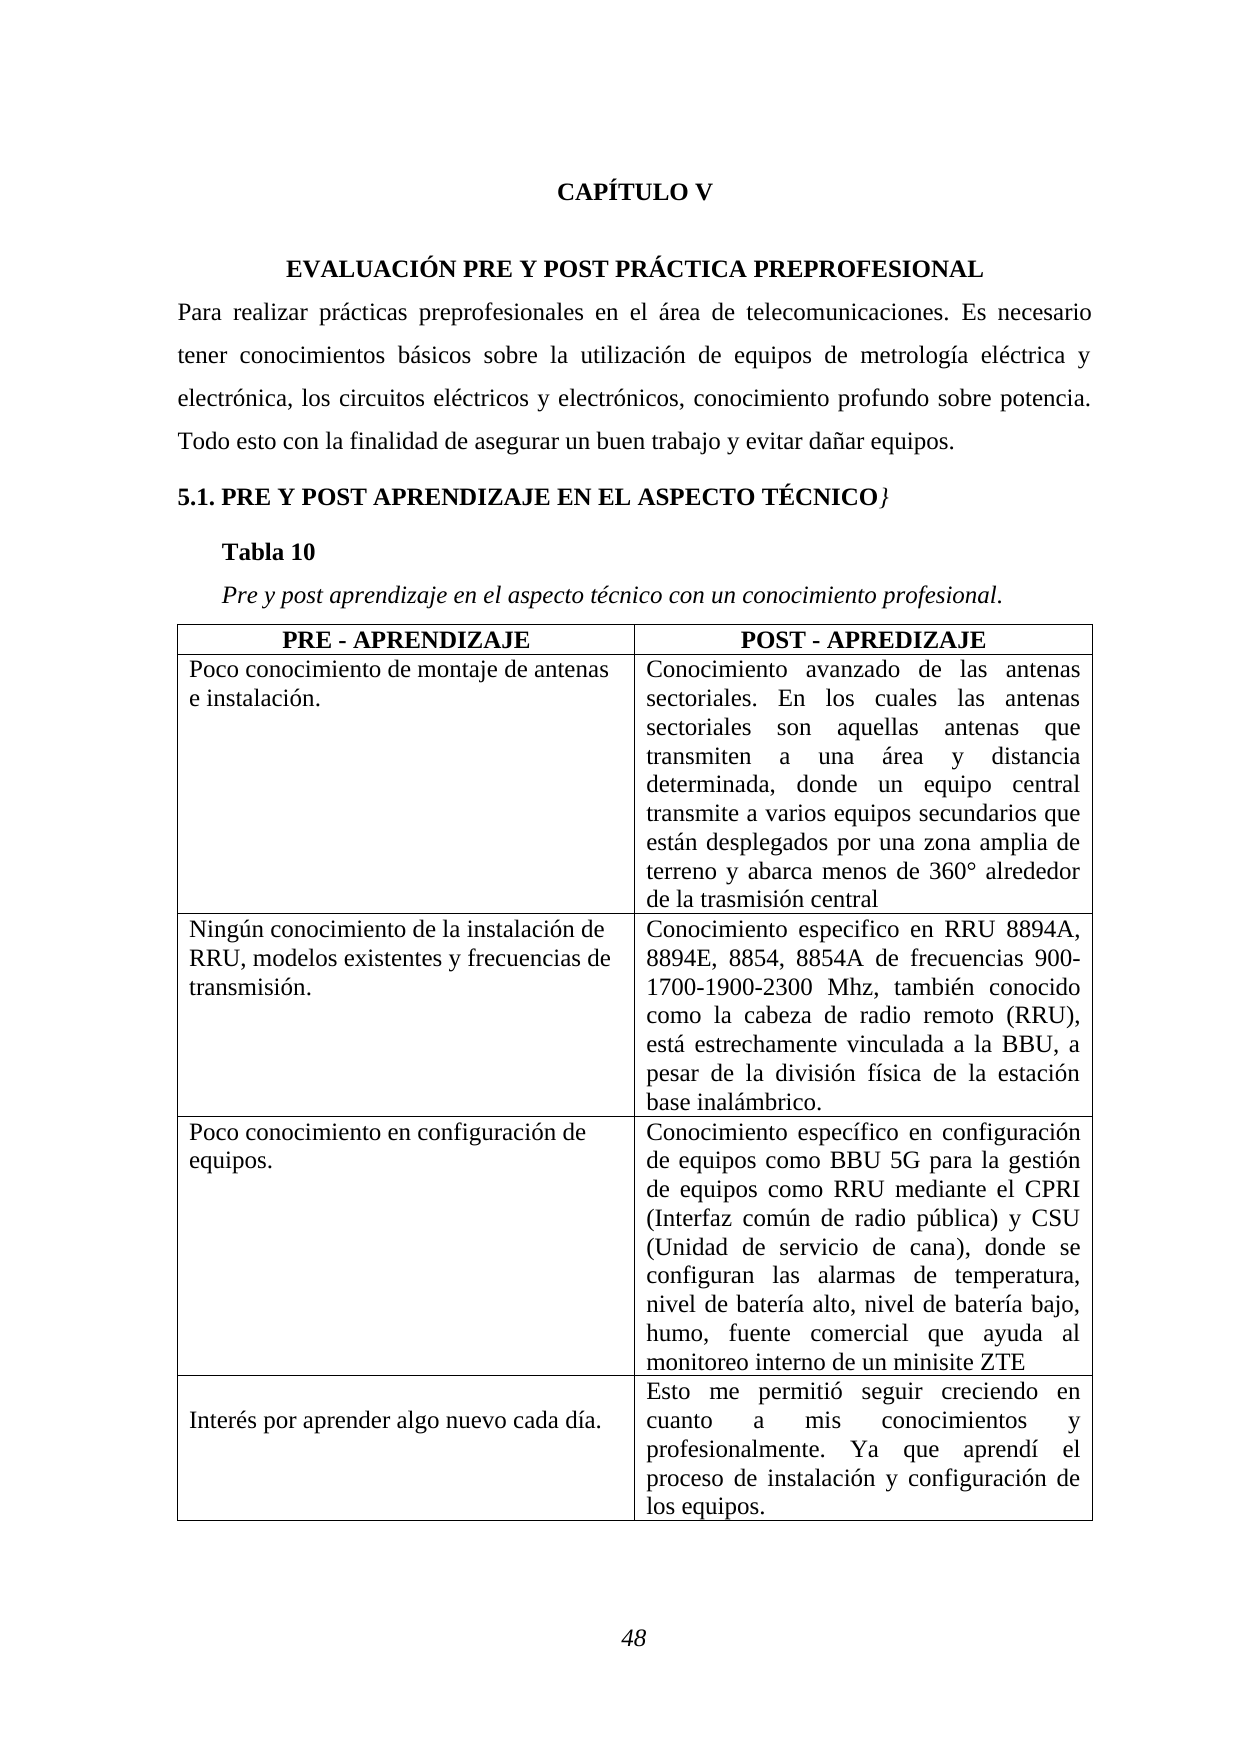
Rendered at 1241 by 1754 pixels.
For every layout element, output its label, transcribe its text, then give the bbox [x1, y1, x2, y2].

text Para realizar prácticas preprofesionales en el área de telecomunicaciones. Es necesario tener conocimientos básicos sobre la utilización de equipos de metrología eléctrica y electrónica, los circuitos eléctricos y electrónicos, conocimiento profundo sobre potencia. Todo esto con la finalidad de asegurar un buen trabajo y evitar dañar equipos. [177, 297, 1092, 455]
table_cell Conocimiento avanzado de las antenas sectoriales. En los cuales las antenas sectoriales son aquellas antenas que transmiten a una área y distancia determinada, donde un equipo central transmite a varios equipos secundarios que están desplegados por una zona amplia de terreno y abarca menos de 360° alrededor de la trasmisión central [635, 655, 1092, 913]
table_cell Esto me permitió seguir creciendo en cuanto a mis conocimientos y profesionalmente. Ya que aprendí el proceso de instalación y configuración de los equipos. [635, 1376, 1092, 1520]
subtitle EVALUACIÓN PRE Y POST PRÁCTICA PREPROFESIONAL [177, 254, 1092, 282]
table_cell Poco conocimiento en configuración de equipos. [178, 1117, 634, 1375]
subtitle CAPÍTULO V [177, 177, 1092, 206]
table_cell Conocimiento específico en configuración de equipos como BBU 5G para la gestión de equipos como RRU mediante el CPRI (Interfaz común de radio pública) y CSU (Unidad de servicio de cana), donde se configuran las alarmas de temperatura, nivel de batería alto, nivel de batería bajo, humo, fuente comercial que ayuda al monitoreo interno de un minisite ZTE [635, 1117, 1092, 1375]
table_header POST - APREDIZAJE [635, 625, 1092, 653]
table_cell Conocimiento especifico en RRU 8894A, 8894E, 8854, 8854A de frecuencias 900-1700-1900-2300 Mhz, también conocido como la cabeza de radio remoto (RRU), está estrechamente vinculada a la BBU, a pesar de la división física de la estación base inalámbrico. [635, 914, 1092, 1116]
table_cell Ningún conocimiento de la instalación de RRU, modelos existentes y frecuencias de transmisión. [178, 914, 634, 1116]
table_cell Interés por aprender algo nuevo cada día. [178, 1376, 634, 1520]
subtitle 5.1. PRE Y POST APRENDIZAJE EN EL ASPECTO TÉCNICO} [177, 482, 1092, 511]
table_cell Poco conocimiento de montaje de antenas e instalación. [178, 655, 634, 913]
text Tabla 10 Pre y post aprendizaje en el aspecto técnico con un conocimiento profesional. [222, 537, 1092, 609]
table_header PRE - APRENDIZAJE [178, 625, 634, 653]
